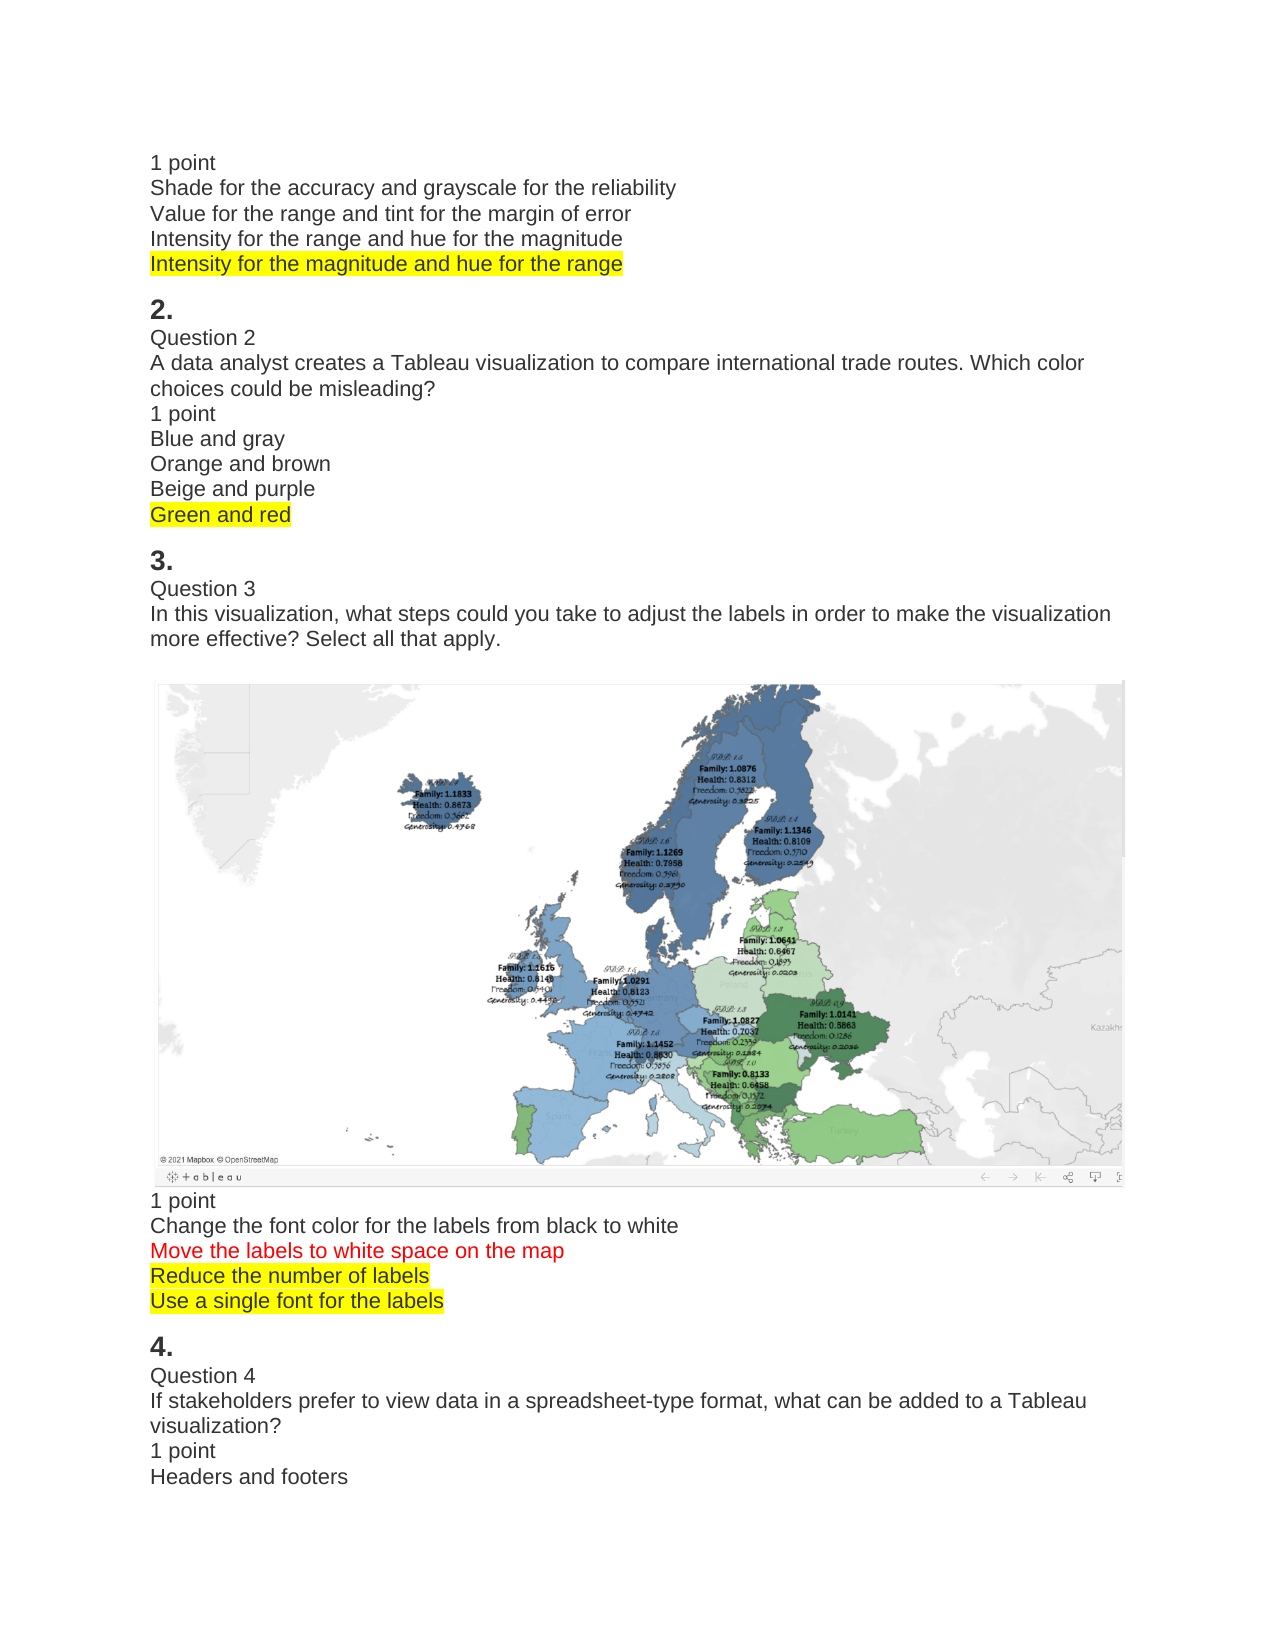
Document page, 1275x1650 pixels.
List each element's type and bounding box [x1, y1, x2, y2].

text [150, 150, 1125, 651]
picture [150, 680, 1125, 1188]
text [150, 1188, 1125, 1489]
